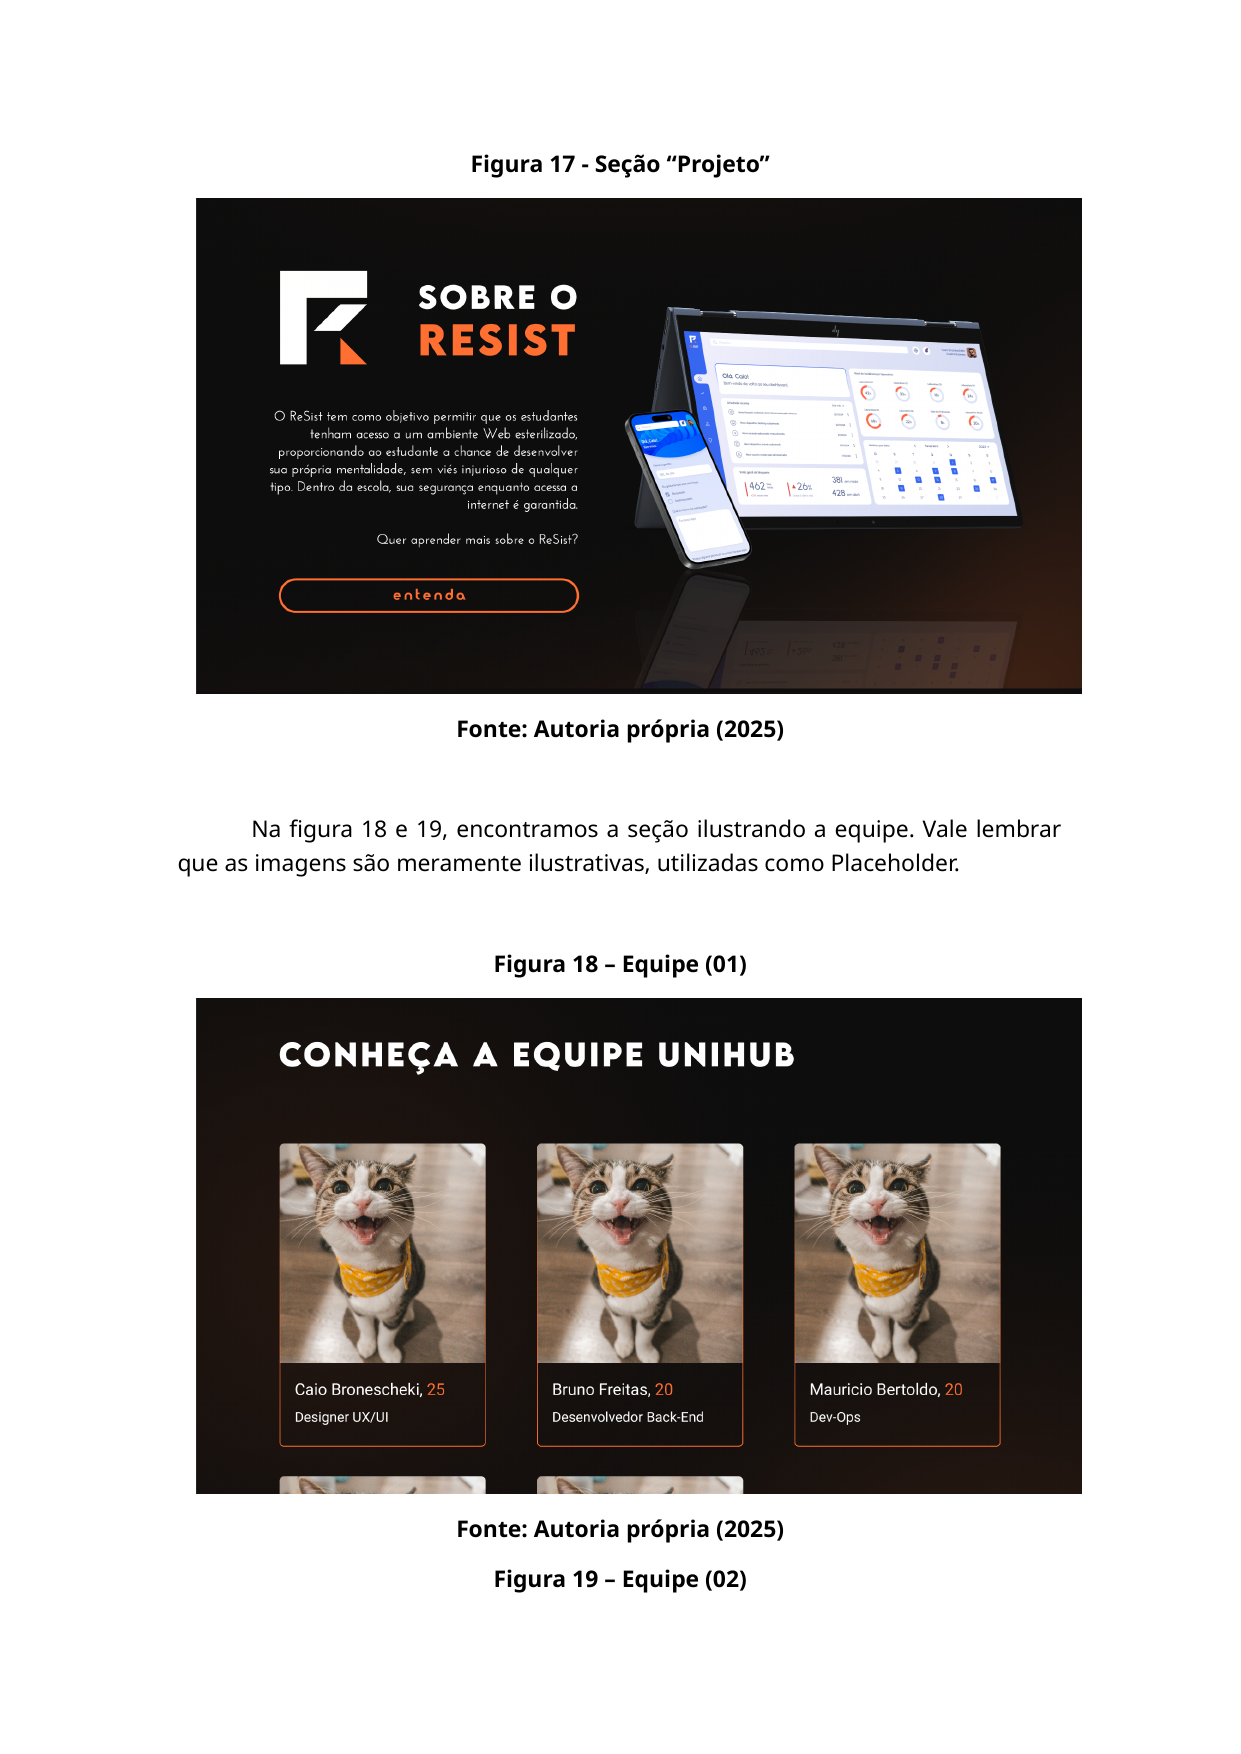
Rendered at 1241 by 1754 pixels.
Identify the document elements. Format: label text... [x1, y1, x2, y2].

text Figura 19 – Equipe (02) [177, 1563, 1063, 1594]
text Figura 17 - Seção “Projeto” [177, 148, 1063, 179]
text Fonte: Autoria própria (2025) [177, 1513, 1063, 1544]
text Na figura 18 e 19, encontramos a seção ilustrando a equipe. Vale lembrar que as imagens são meramente ilustrativas, utilizadas como Placeholder. [177, 813, 1063, 878]
text Figura 18 – Equipe (01) [177, 948, 1063, 979]
text Fonte: Autoria própria (2025) [177, 712, 1063, 744]
